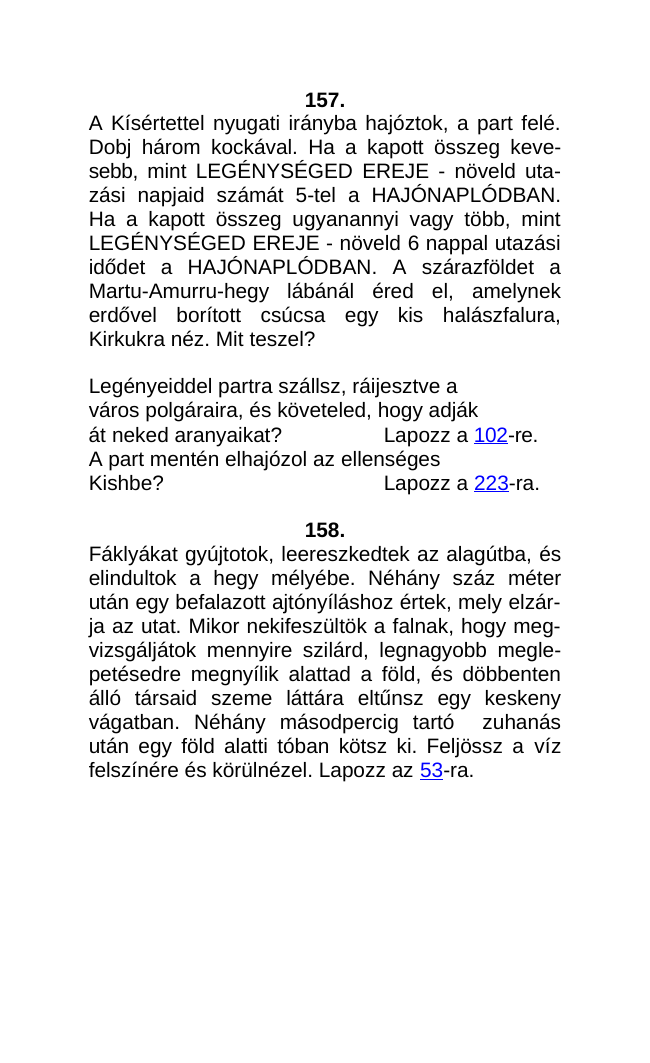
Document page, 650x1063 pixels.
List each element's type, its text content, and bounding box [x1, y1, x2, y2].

subtitle 158. [159, 518, 490, 542]
text A Kísértettel nyugati irányba hajóztok, a part felé. Dobj három kockával. Ha a kapott összeg keve- sebb, mint LEGÉNYSÉGED EREJE - növeld uta- zási napjaid számát 5-tel a HAJÓNAPLÓDBAN. Ha a kapott összeg ugyanannyi vagy több, mint LEGÉNYSÉGED EREJE - növeld 6 nappal utazási idődet a HAJÓNAPLÓDBAN. A szárazföldet a Martu-Amurru-hegy lábánál éred el, amelynek erdővel borított csúcsa egy kis halászfalura, Kirkukra néz. Mit teszel? [88, 111, 561, 351]
text Fáklyákat gyújtotok, leereszkedtek az alagútba, és elindultok a hegy mélyébe. Néhány száz méter után egy befalazott ajtónyíláshoz értek, mely elzár- ja az utat. Mikor nekifeszültök a falnak, hogy meg- vizsgáljátok mennyire szilárd, legnagyobb megle- petésedre megnyílik alattad a föld, és döbbenten álló társaid szeme láttára eltűnsz egy keskeny vágatban. Néhány másodpercig tartó zuhanás után egy föld alatti tóban kötsz ki. Feljössz a víz felszínére és körülnézel. Lapozz az 53-ra. [88, 542, 561, 782]
text Legényeiddel partra szállsz, ráijesztve a város polgáraira, és követeled, hogy adják [88, 374, 480, 422]
text Kishbe? Lapozz a 223-ra. [88, 470, 622, 494]
text át neked aranyaikat? Lapozz a 102-re. A part mentén elhajózol az ellenséges [88, 422, 540, 470]
